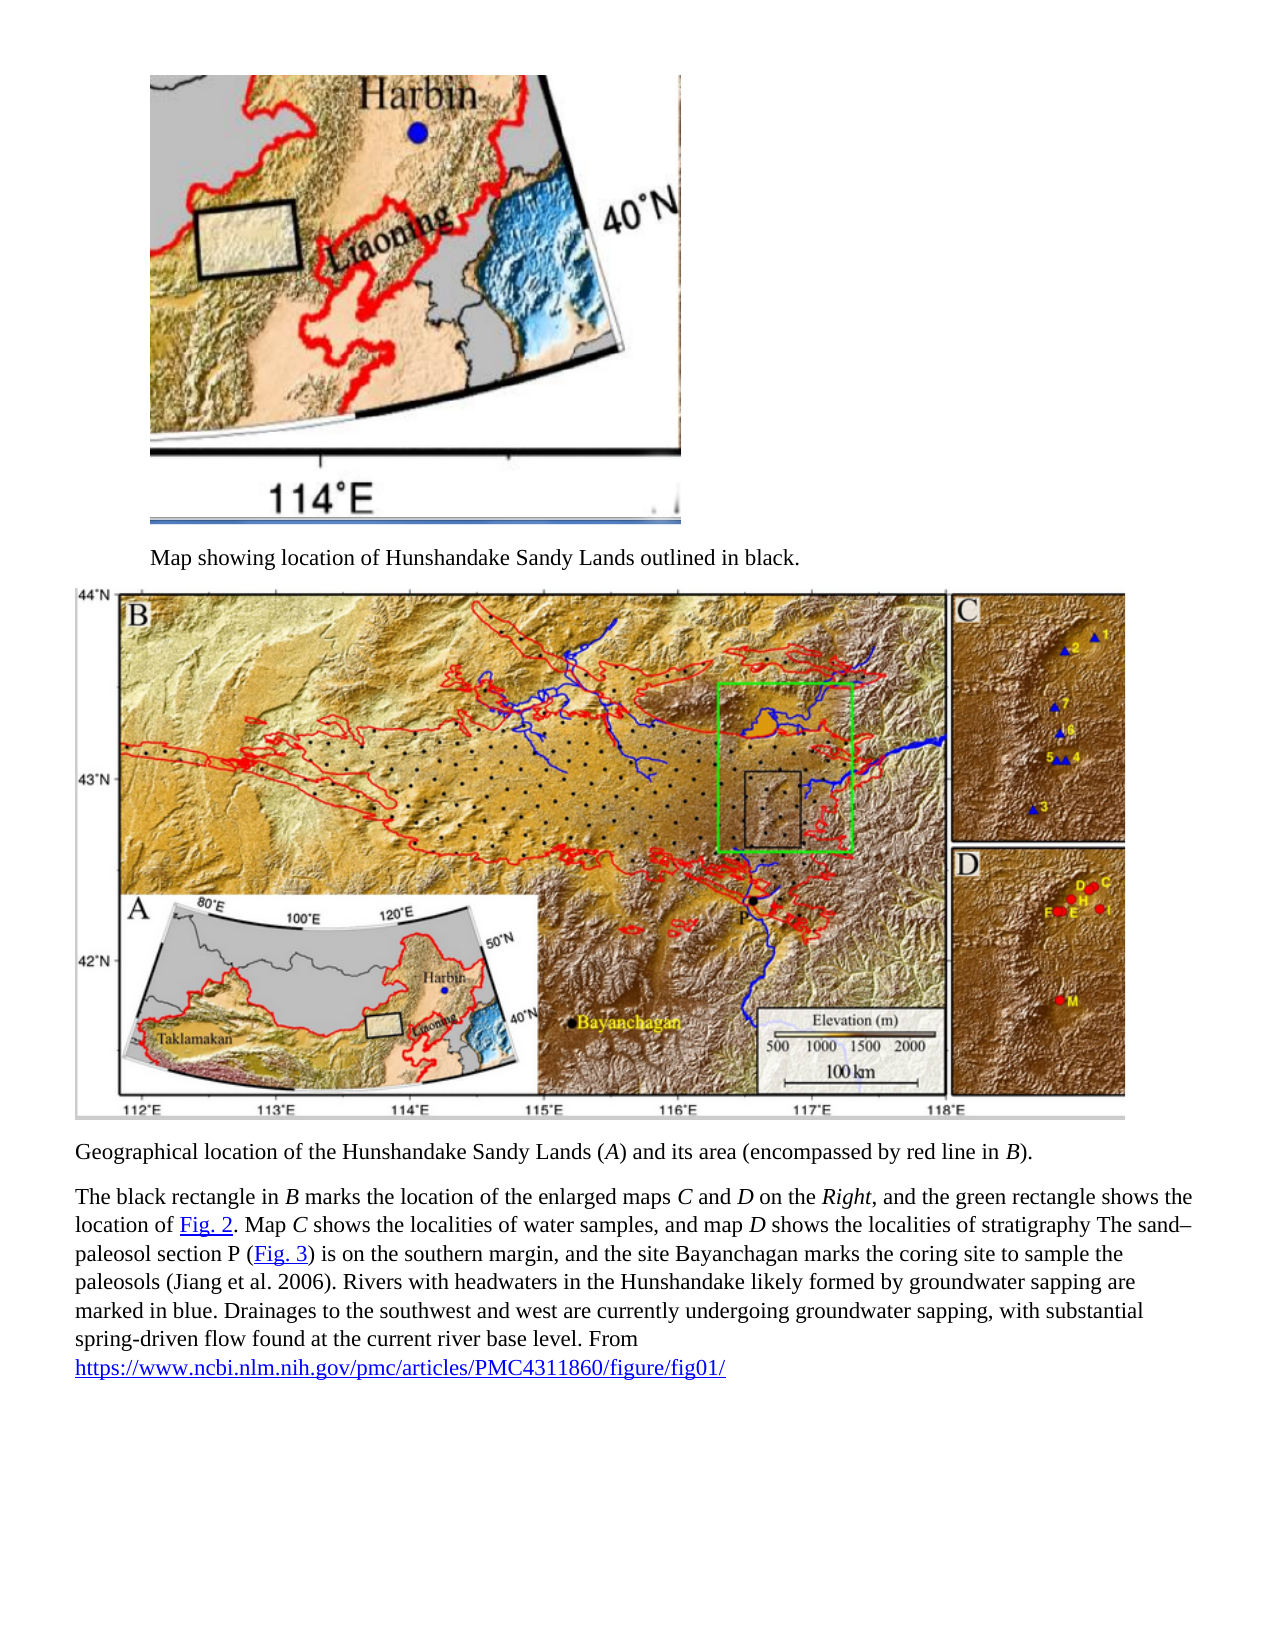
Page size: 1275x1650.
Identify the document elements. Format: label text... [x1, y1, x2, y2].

text Geographical location of the Hunshandake Sandy Lands (A) and its area (encompassed by red line in B). [75, 1138, 1200, 1164]
picture [75, 588, 1125, 1120]
text Map showing location of Hunshandake Sandy Lands outlined in black. [75, 544, 1200, 570]
text The black rectangle in B marks the location of the enlarged maps C and D on the Right, and the green rectangle shows the location of Fig. 2. Map C shows the localities of water samples, and map D shows the localities of stratigraphy The sand–paleosol section P (Fig. 3) is on the southern margin, and the site Bayanchagan marks the coring site to sample the paleosols (Jiang et al. 2006). Rivers with headwaters in the Hunshandake likely formed by groundwater sapping are marked in blue. Drainages to the southwest and west are currently undergoing groundwater sapping, with substantial spring-driven flow found at the current river base level. From https://www.ncbi.nlm.nih.gov/pmc/articles/PMC4311860/figure/fig01/ [75, 1183, 1200, 1380]
